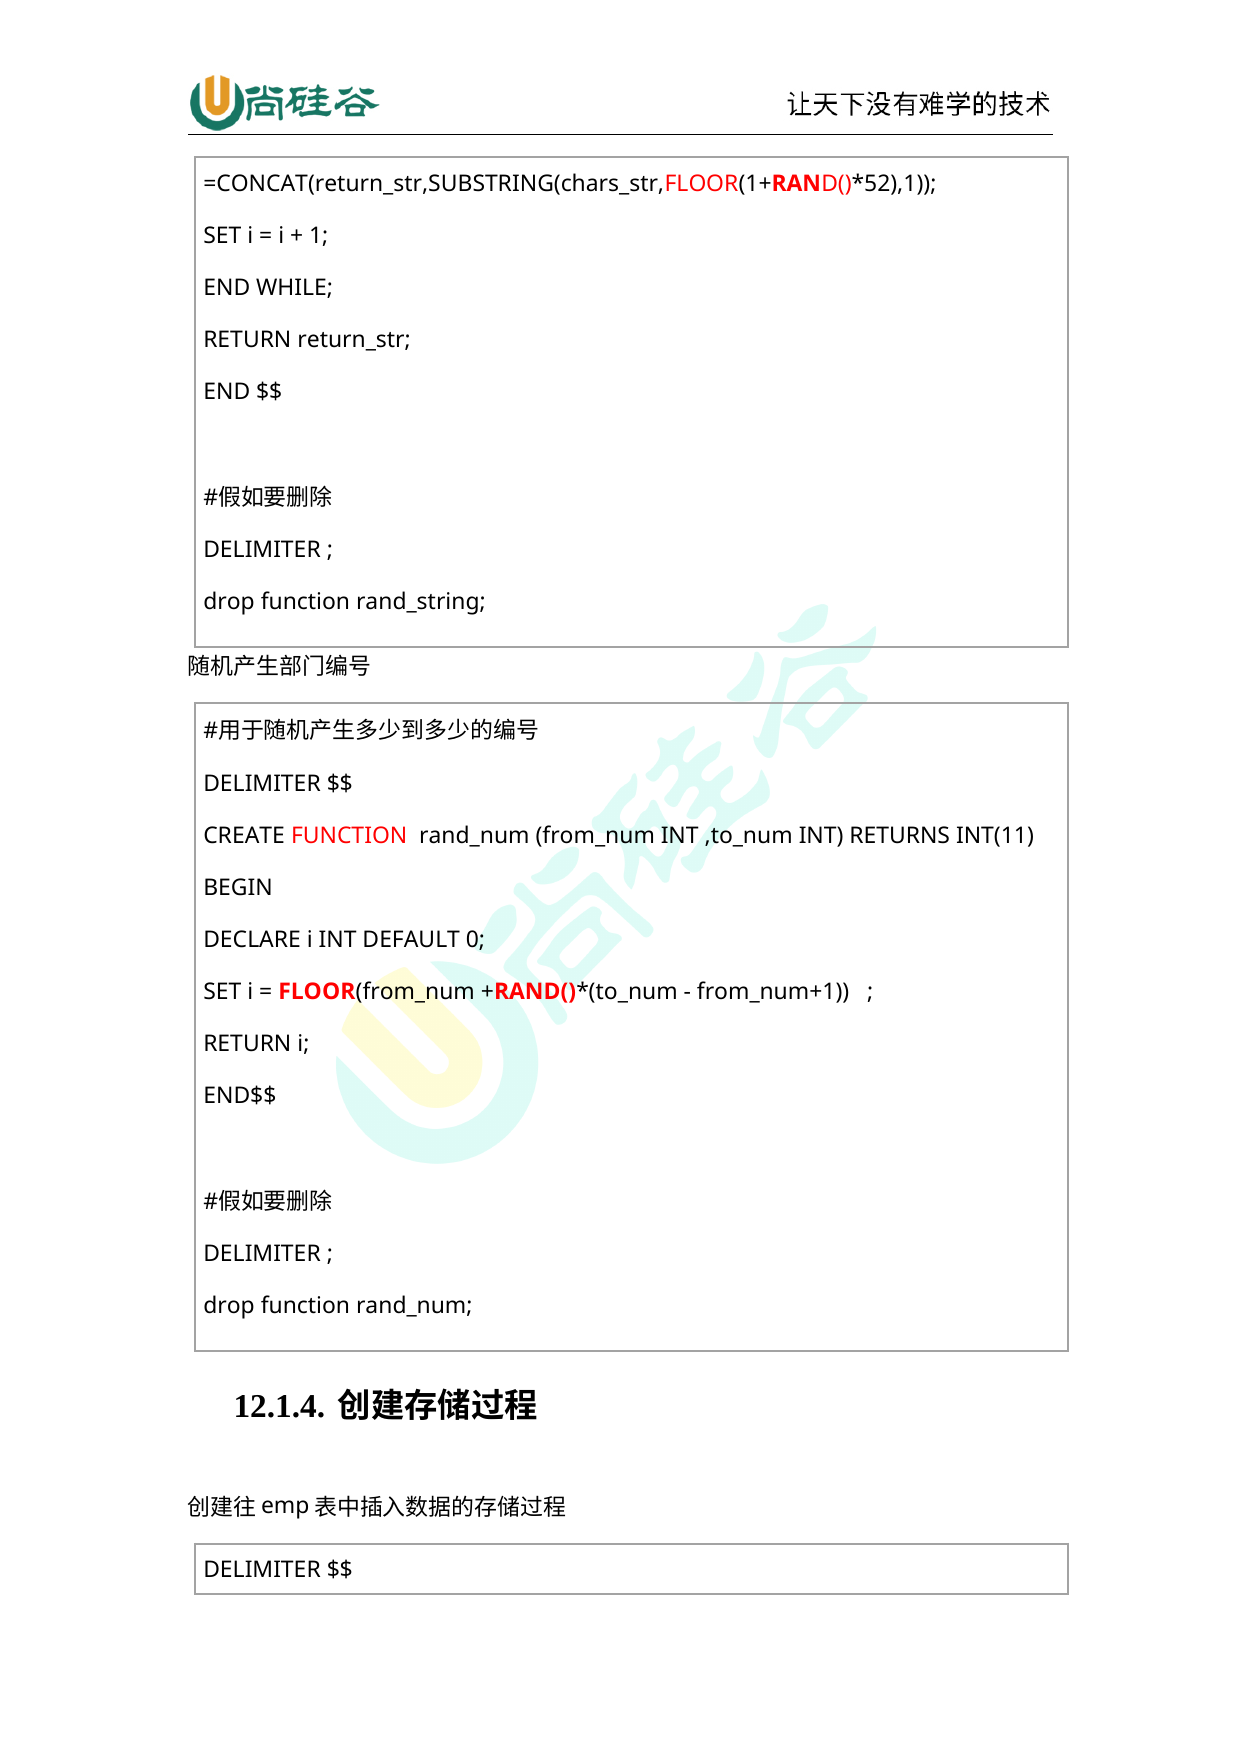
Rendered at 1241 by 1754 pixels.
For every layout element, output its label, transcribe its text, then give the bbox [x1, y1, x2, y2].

text 随机产生部门编号 [187, 648, 1053, 681]
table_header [196, 1545, 1067, 1593]
picture [187, 73, 1053, 132]
text 创建往emp表中插入数据的存储过程 [187, 1488, 1053, 1522]
table_header #用于随机产生多少到多少的编号 DELIMITER $$ CREATE FUNCTION rand_num (from_num INT ,to_num INT) RETURNS INT(11) BEGIN DECLARE i INT DEFAULT 0; SET i = FLOOR(from_num +RAND()*(to_num - from_num+1)) ; RETURN i; END$$ #假如要删除 DELIMITER ; drop function rand_num; [196, 704, 1067, 1350]
subtitle 创建存储过程 [233, 1379, 1053, 1427]
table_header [196, 158, 1067, 646]
